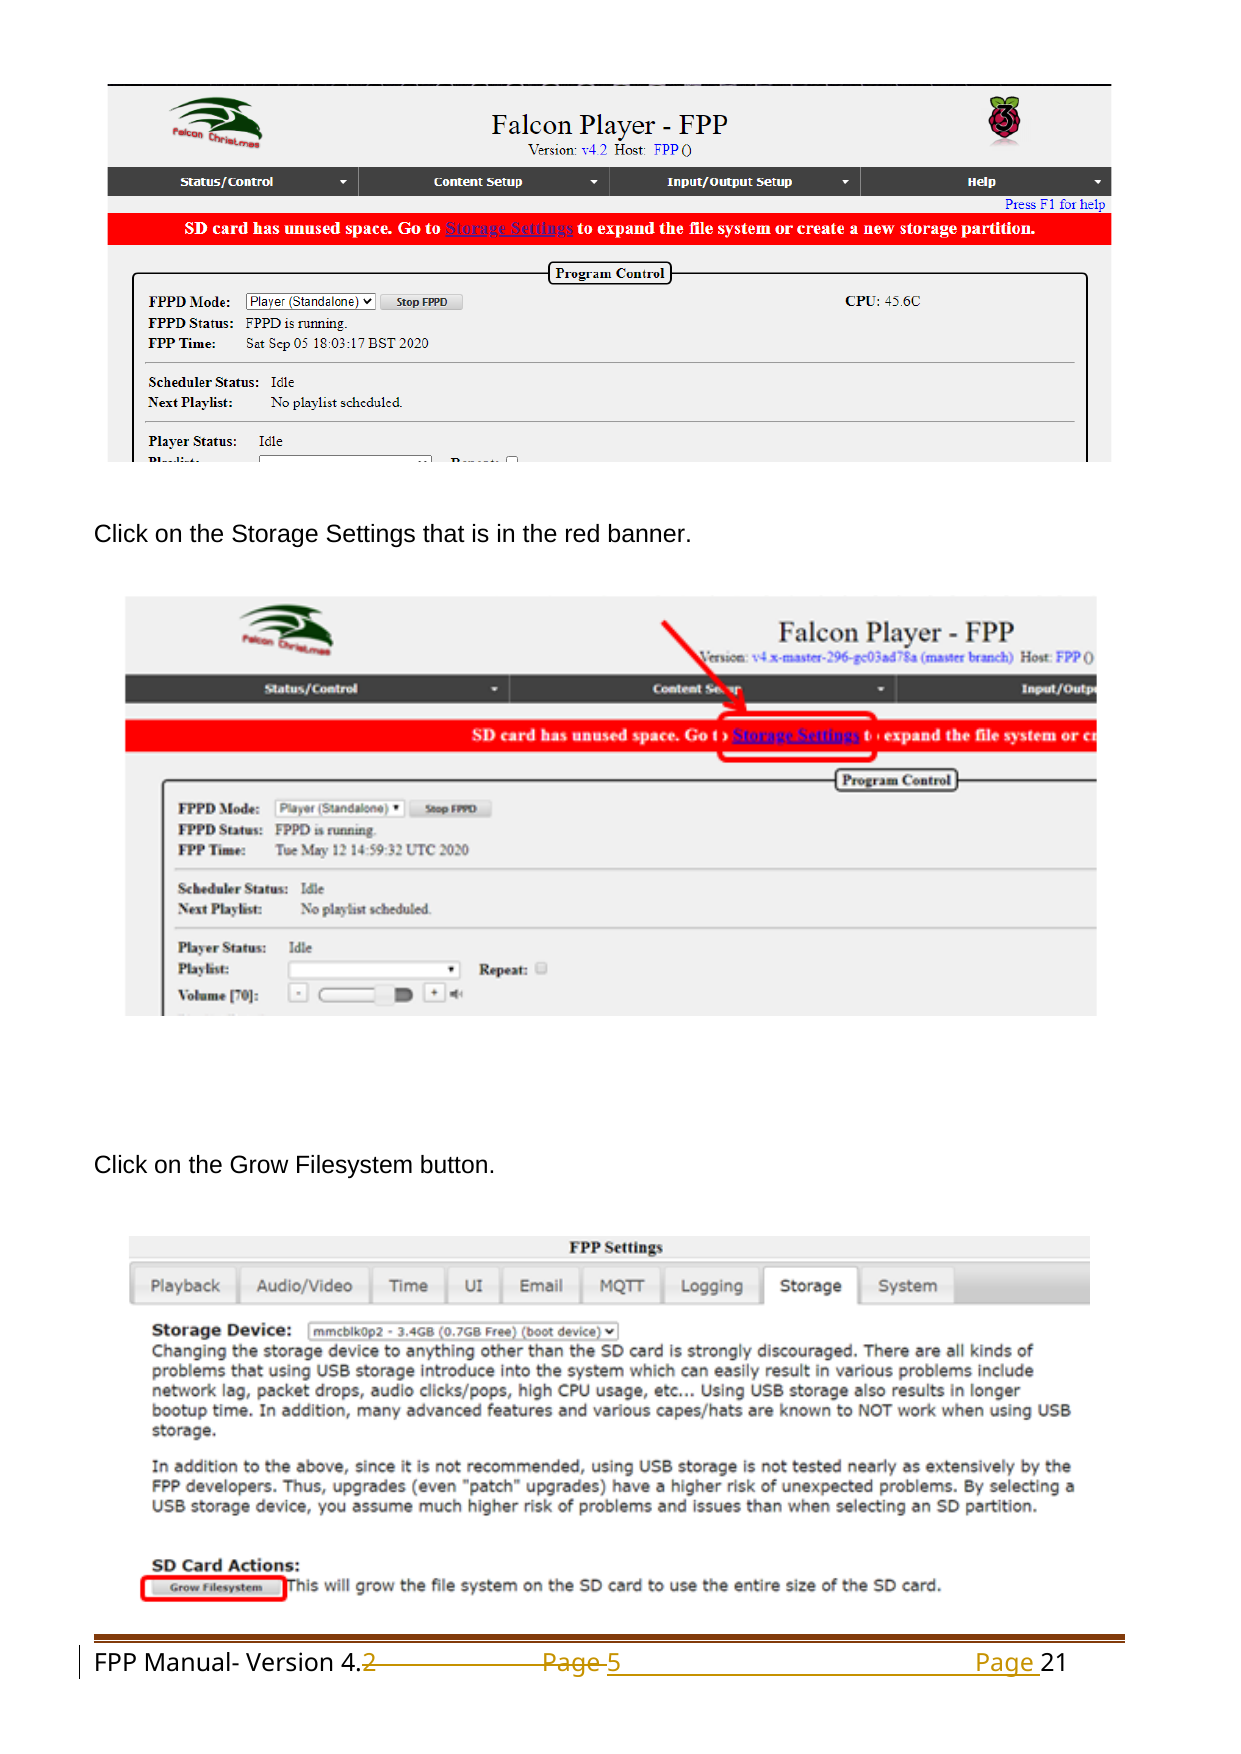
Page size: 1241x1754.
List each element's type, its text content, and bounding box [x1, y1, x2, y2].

text Click on the Grow Filesystem button. [94, 1150, 1125, 1178]
picture [128, 1236, 1090, 1613]
text Click on the Storage Settings that is in the red banner. [94, 519, 1125, 548]
picture [107, 84, 1112, 462]
picture [122, 595, 1097, 1016]
